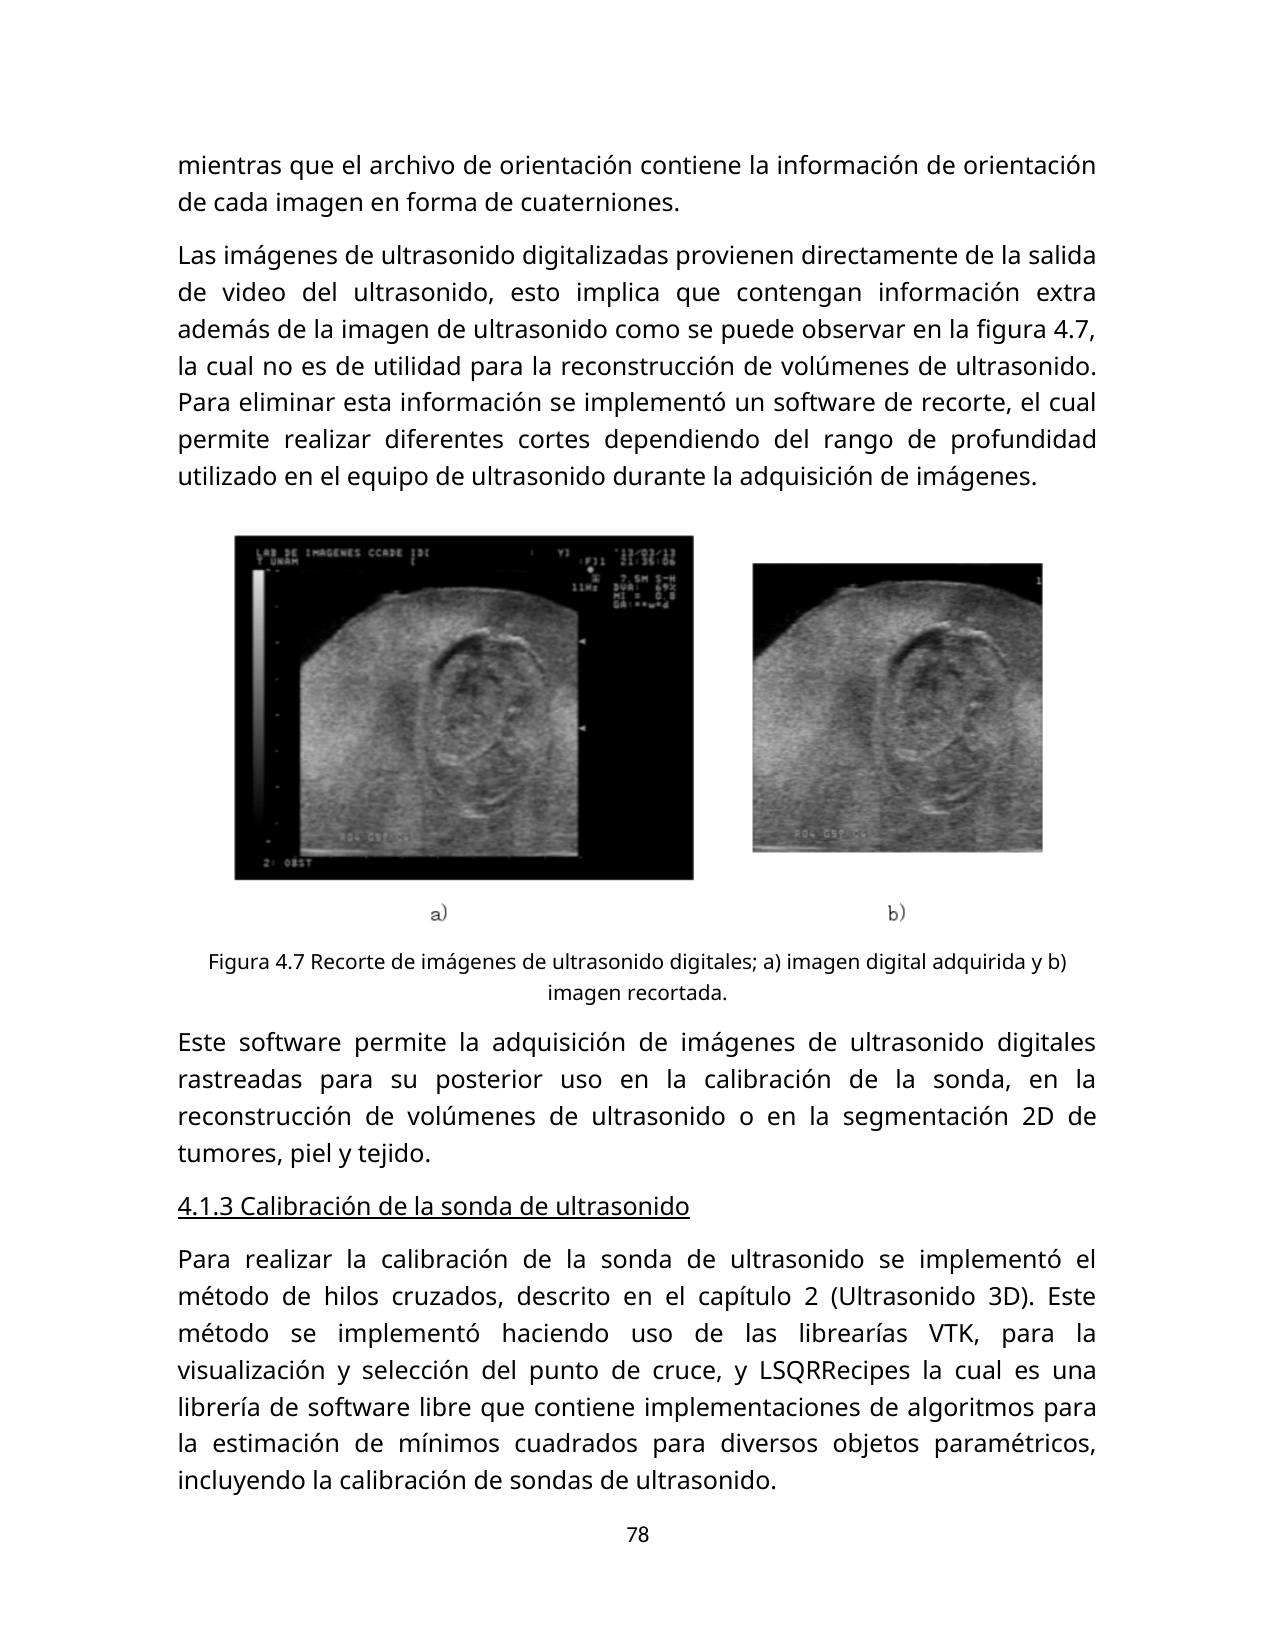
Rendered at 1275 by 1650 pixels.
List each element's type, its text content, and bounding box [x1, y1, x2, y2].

text Este software permite la adquisición de imágenes de ultrasonido digitales rastreadas para su posterior uso en la calibración de la sonda, en la reconstrucción de volúmenes de ultrasonido o en la segmentación 2D de tumores, piel y tejido. [177, 1025, 1098, 1169]
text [177, 148, 1098, 218]
picture [177, 511, 1098, 929]
text Para realizar la calibración de la sonda de ultrasonido se implementó el método de hilos cruzados, descrito en el capítulo 2 (Ultrasonido 3D). Este método se implementó haciendo uso de las librearías VTK, para la visualización y selección del punto de cruce, y LSQRRecipes la cual es una librería de software libre que contiene implementaciones de algoritmos para la estimación de mínimos cuadrados para diversos objetos paramétricos, incluyendo la calibración de sondas de ultrasonido. [177, 1242, 1098, 1497]
text Figura 4.7 Recorte de imágenes de ultrasonido digitales; a) imagen digital adquirida y b) imagen recortada. [177, 947, 1098, 1006]
text Las imágenes de ultrasonido digitalizadas provienen directamente de la salida de video del ultrasonido, esto implica que contengan información extra además de la imagen de ultrasonido como se puede observar en la figura 4.7, la cual no es de utilidad para la reconstrucción de volúmenes de ultrasonido. Para eliminar esta información se implementó un software de recorte, el cual permite realizar diferentes cortes dependiendo del rango de profundidad utilizado en el equipo de ultrasonido durante la adquisición de imágenes. [177, 238, 1098, 492]
text 4.1.3 Calibración de la sonda de ultrasonido [177, 1189, 1098, 1223]
